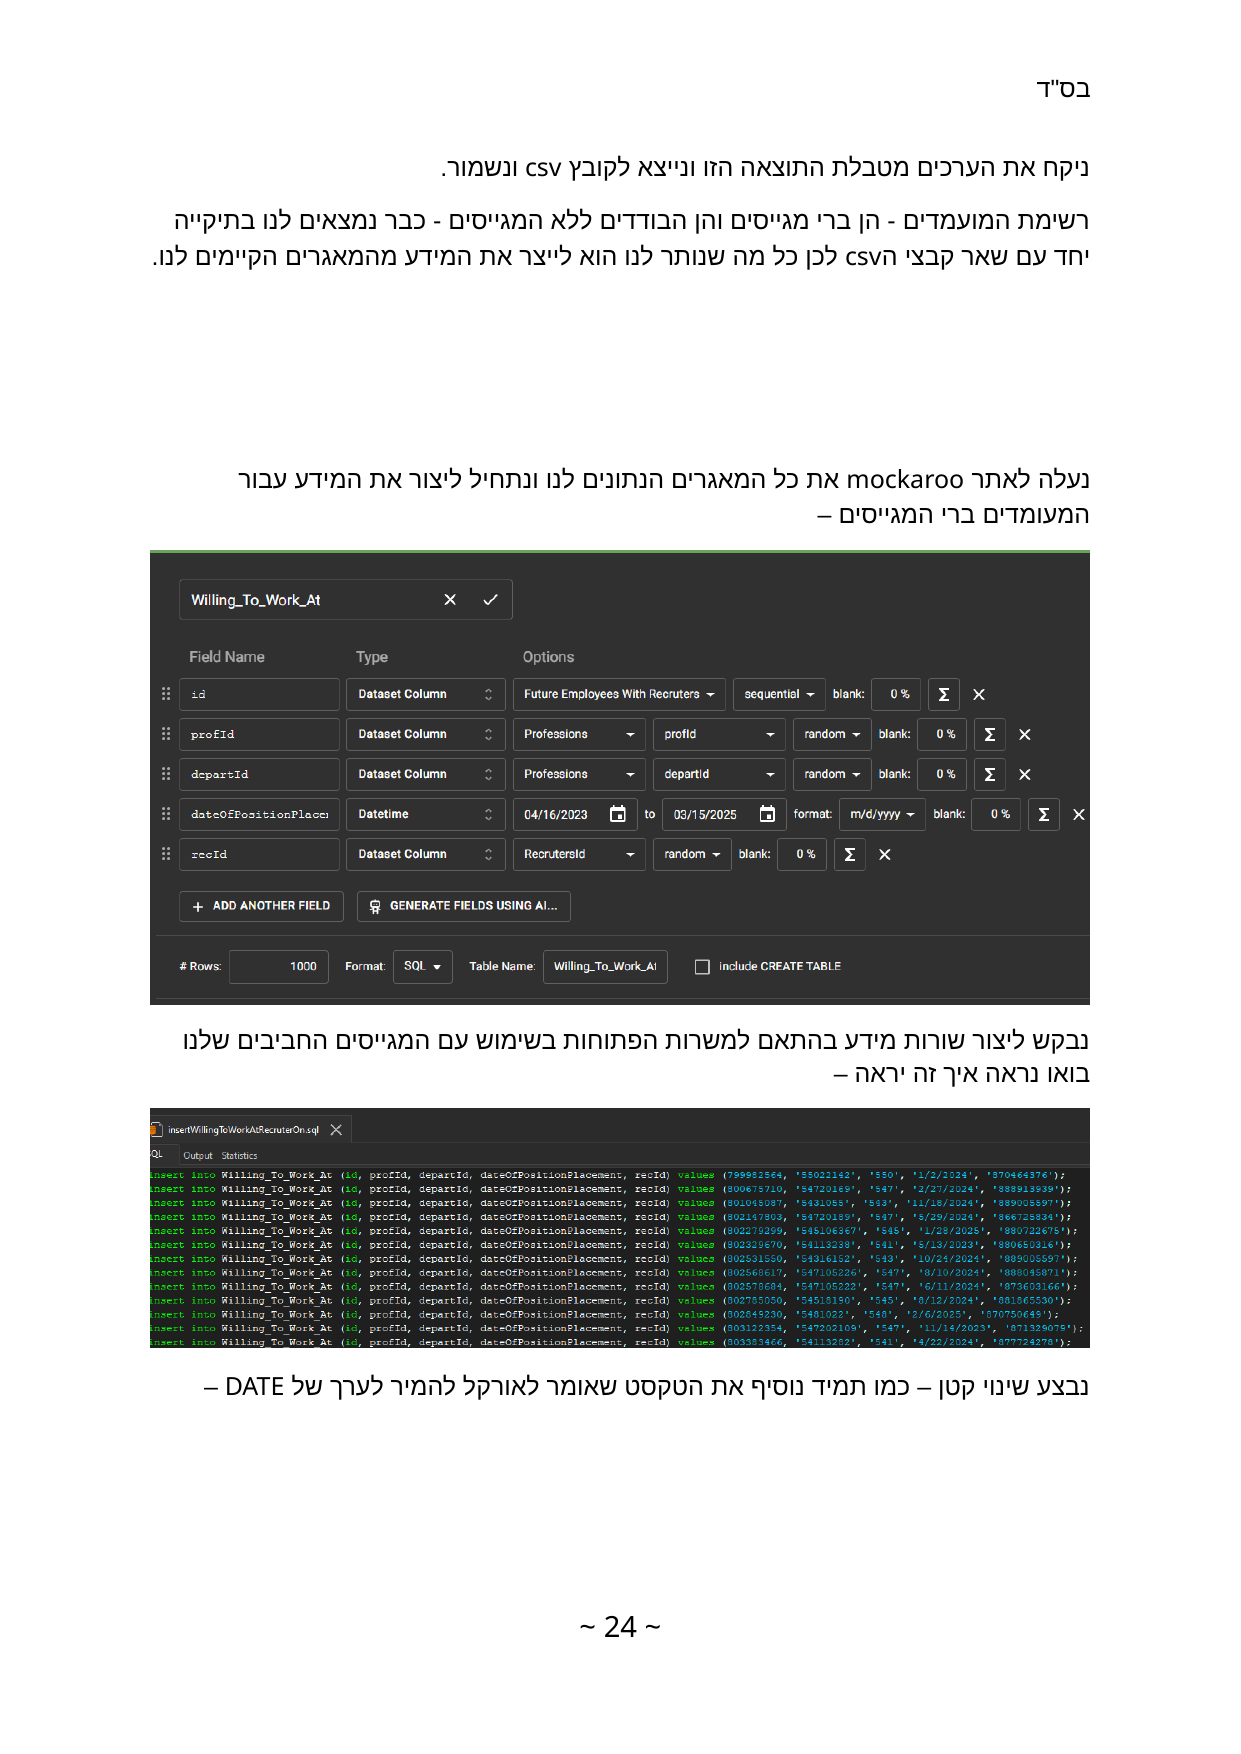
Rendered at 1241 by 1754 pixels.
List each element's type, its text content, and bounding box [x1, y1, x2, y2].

text ניקח את הערכים מטבלת התוצאה הזו ונייצא לקובץ csv ונשמור. [150, 150, 1090, 184]
text נעלה לאתר mockaroo את כל המאגרים הנתונים לנו ונתחיל ליצור את המידע עבור המעומדים ברי המגייסים – [150, 462, 1090, 529]
picture [150, 550, 1090, 1005]
text רשימת המועמדים - הן ברי מגייסים והן הבודדים ללא המגייסים - כבר נמצאים לנו בתיקייה יחד עם שאר קבצי הcsv לכן כל מה שנותר לנו הוא לייצר את המידע מהמאגרים הקיימים לנו. [150, 206, 1090, 273]
text נבצע שינוי קטן – כמו תמיד נוסיף את הטקסט שאומר לאורקל להמיר לערך של DATE – [150, 1369, 1090, 1403]
picture [150, 1108, 1090, 1348]
text נבקש ליצור שורות מידע בהתאם למשרות הפתוחות בשימוש עם המגייסים החביבים שלנו בואו נראה איך זה יראה – [150, 1026, 1090, 1088]
